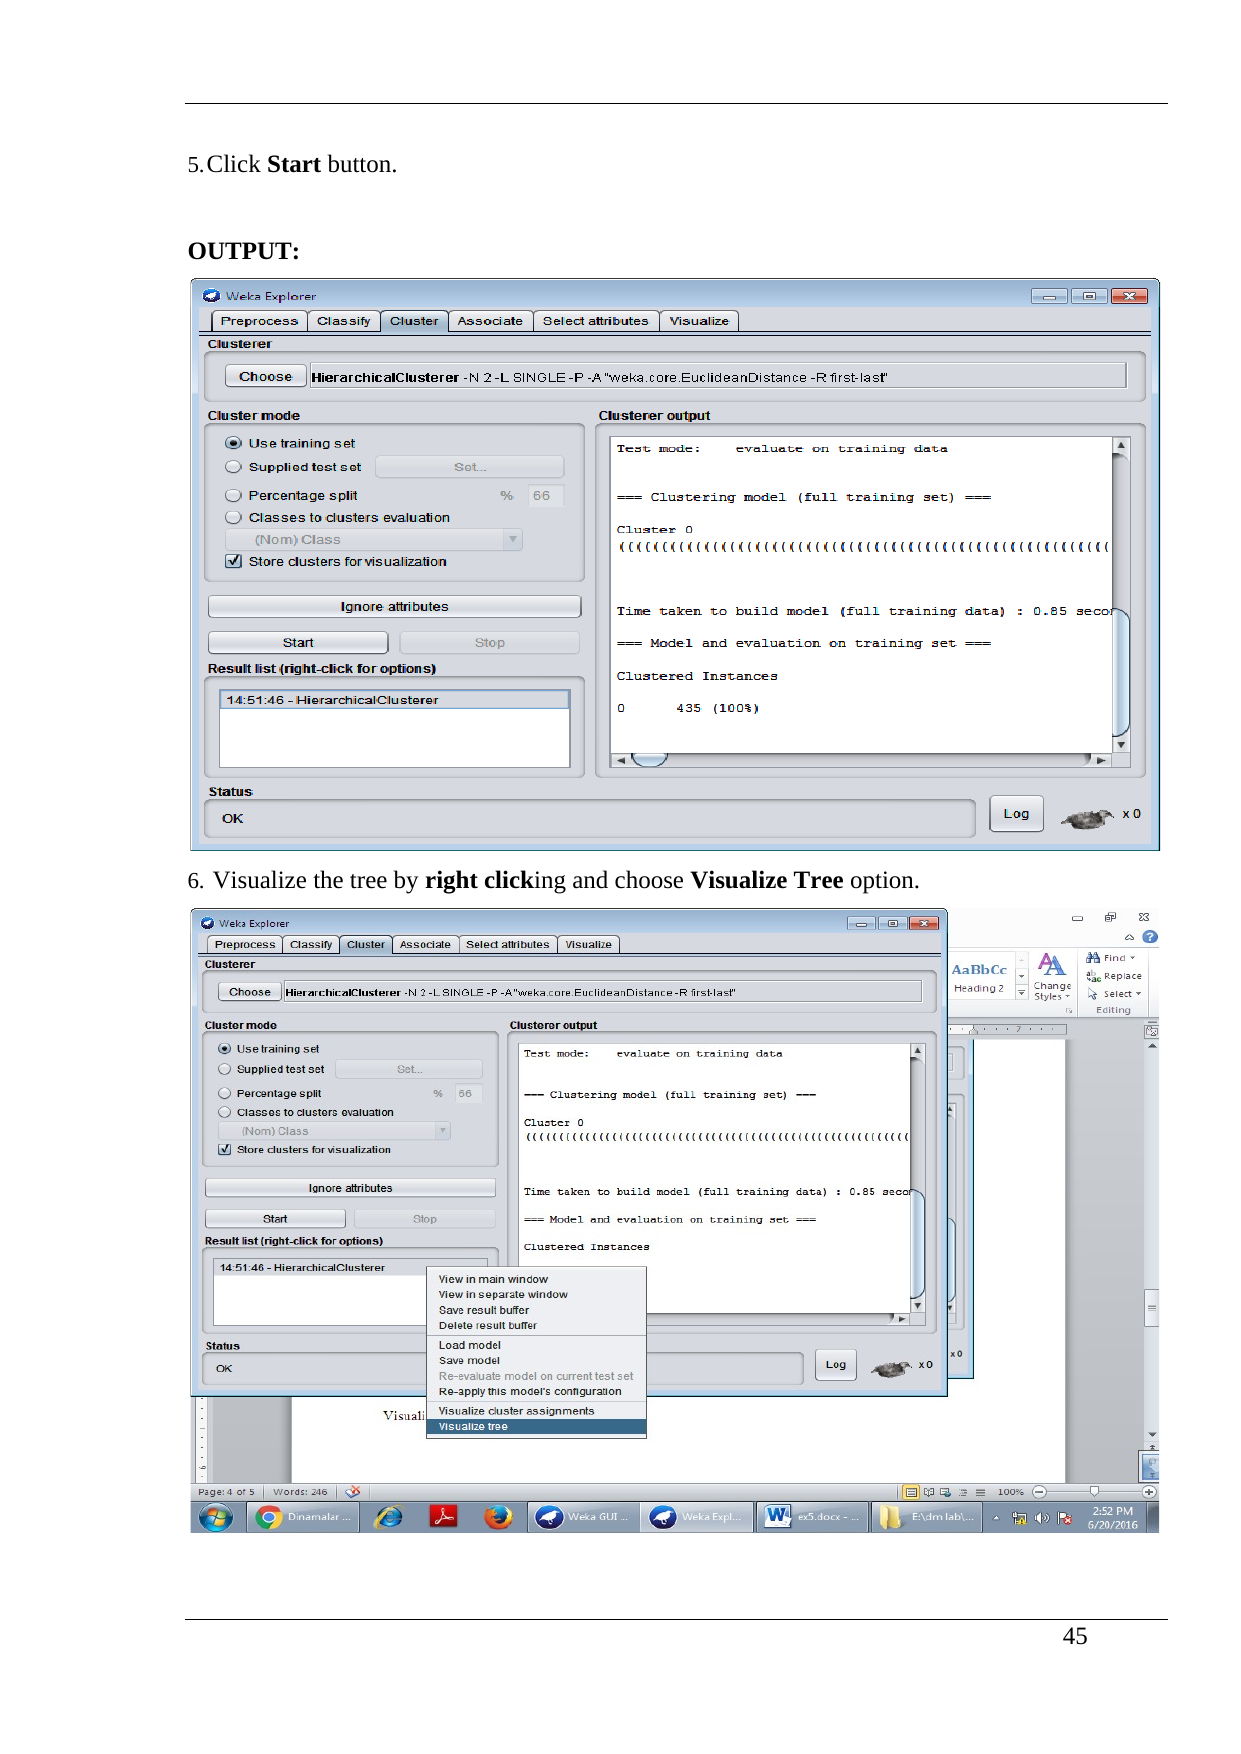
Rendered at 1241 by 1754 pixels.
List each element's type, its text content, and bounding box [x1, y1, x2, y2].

picture [190, 278, 1161, 851]
list Click Start button. [187, 149, 1207, 178]
picture [190, 908, 1160, 1533]
subtitle OUTPUT: [187, 236, 1207, 264]
